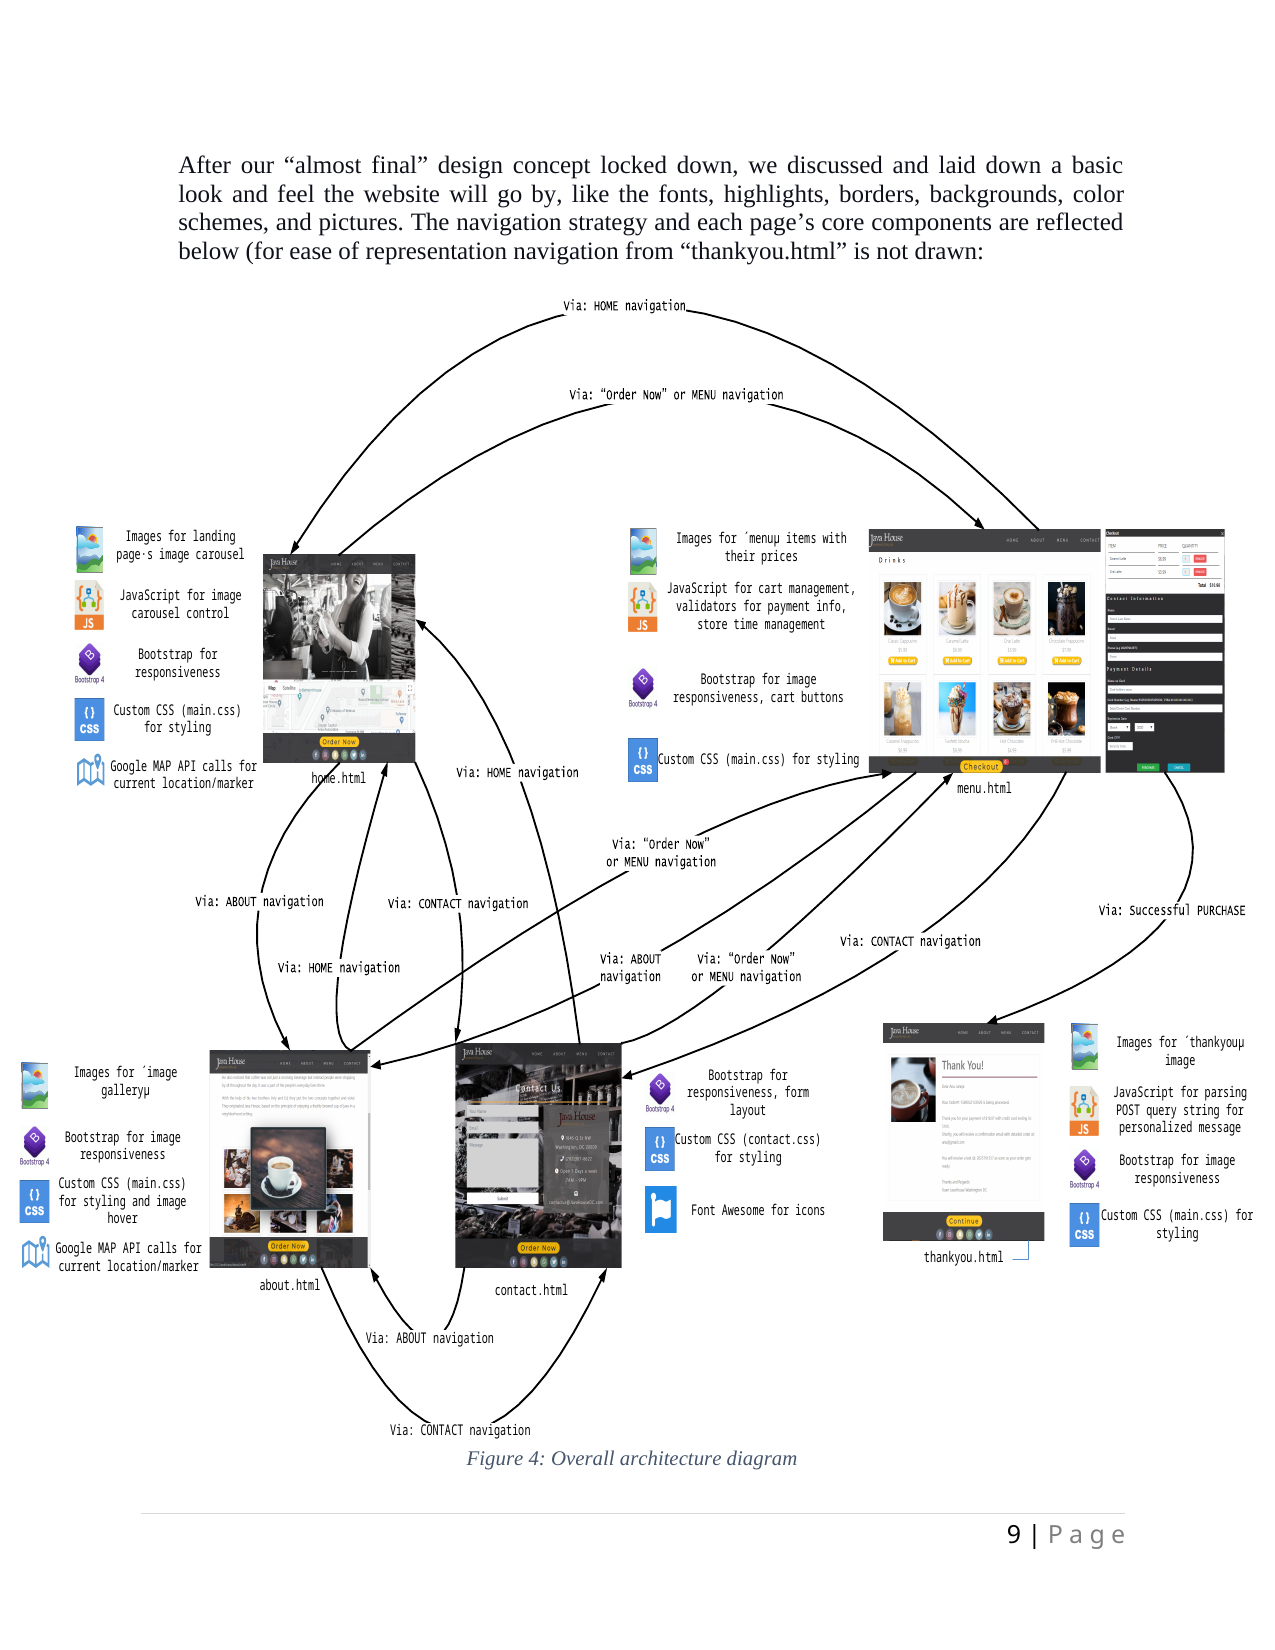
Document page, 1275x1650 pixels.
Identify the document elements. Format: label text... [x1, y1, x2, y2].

text After our “almost final” design concept locked down, we discussed and laid down a basic look and feel the website will go by, like the fonts, highlights, borders, backgrounds, color schemes, and pictures. The navigation strategy and each page’s core components are reflected below (for ease of representation navigation from “thankyou.html” is not drawn: [178, 150, 1125, 265]
text Figure 4: Overall architecture diagram [141, 1446, 1125, 1470]
